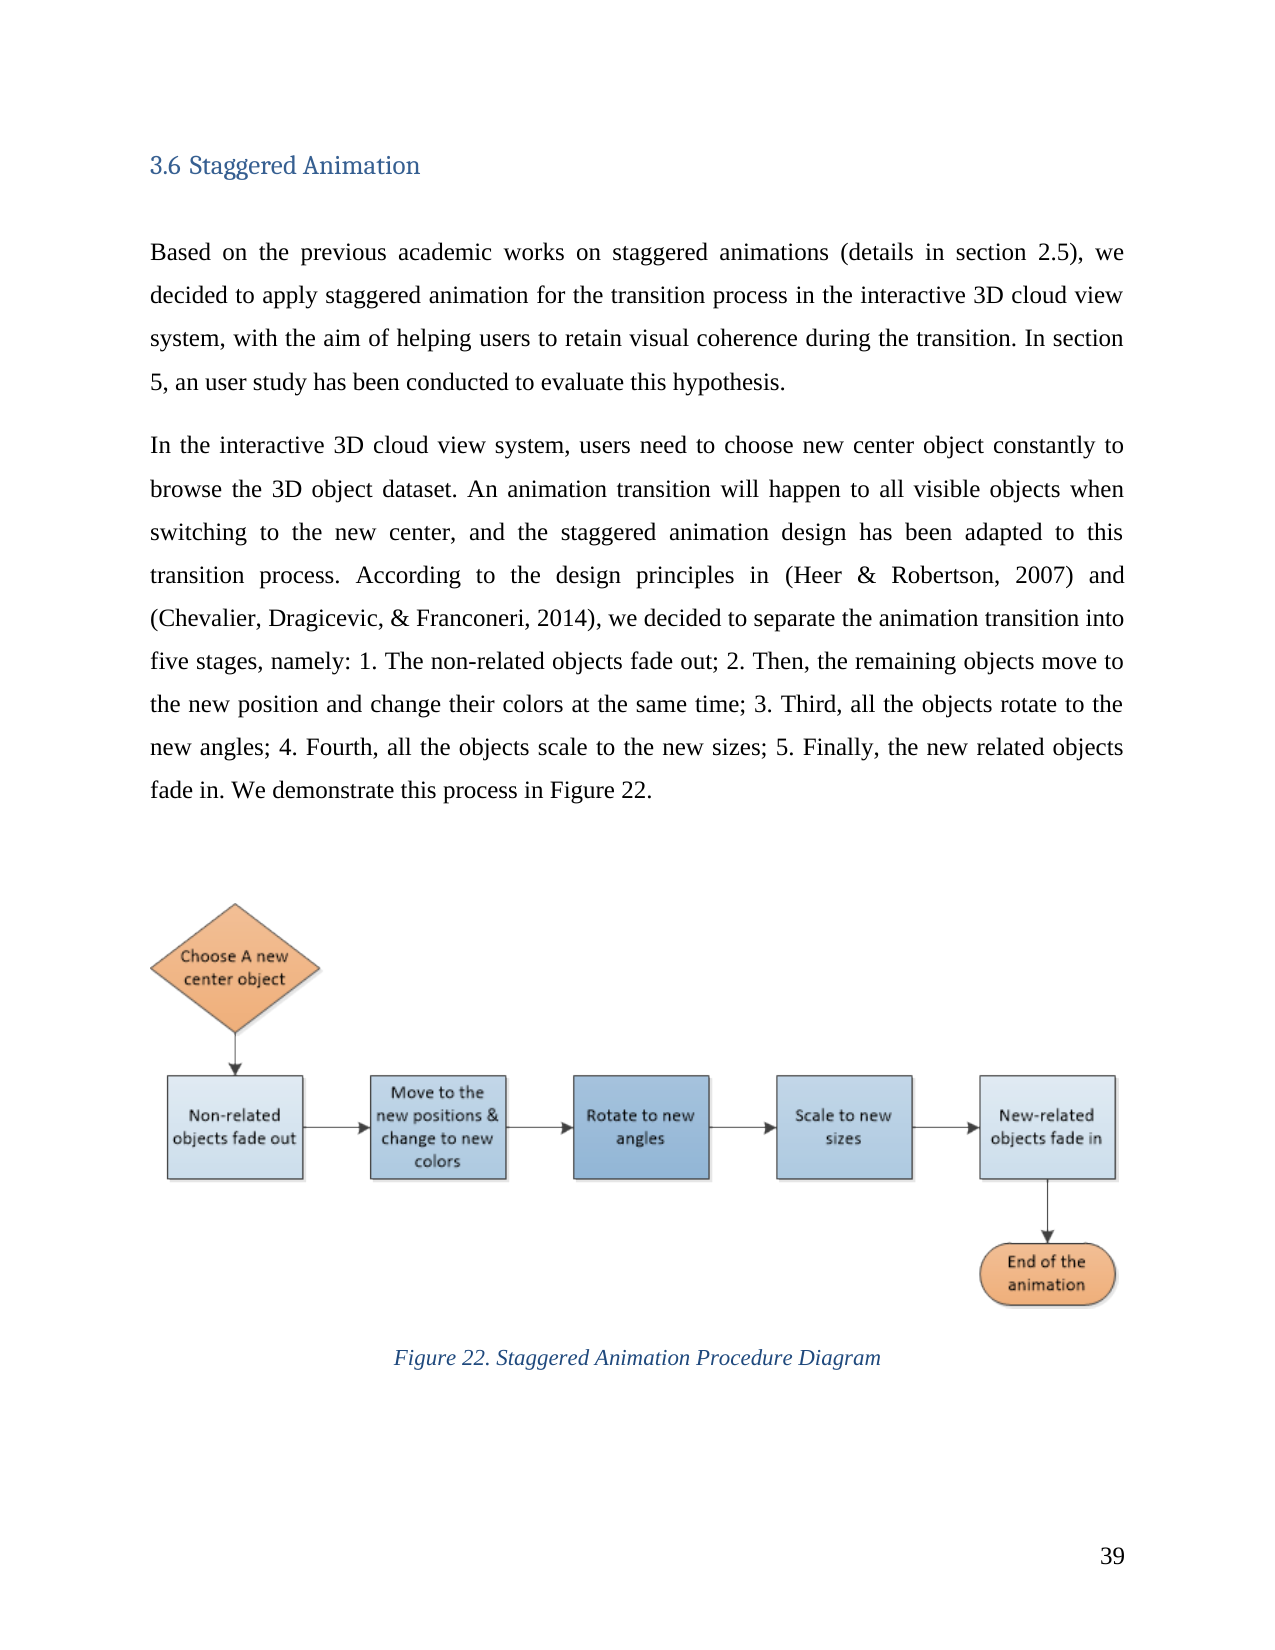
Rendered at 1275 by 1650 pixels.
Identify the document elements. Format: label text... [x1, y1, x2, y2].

text In the interactive 3D cloud view system, users need to choose new center object constantly to browse the 3D object dataset. An animation transition will happen to all visible objects when switching to the new center, and the staggered animation design has been adapted to this transition process. According to the design principles in and , we decided to separate the animation transition into five stages, namely: 1. The non-related objects fade out; 2. Then, the remaining objects move to the new position and change their colors at the same time; 3. Third, all the objects rotate to the new angles; 4. Fourth, all the objects scale to the new sizes; 5. Finally, the new related objects fade in. We demonstrate this process in Figure 22. [150, 431, 1125, 804]
text Based on the previous academic works on staggered animations (details in section 2.5), we decided to apply staggered animation for the transition process in the interactive 3D cloud view system, with the aim of helping users to retain visual coherence during the transition. In section 5, an user study has been conducted to evaluate this hypothesis. [150, 237, 1125, 395]
picture [150, 903, 1119, 1309]
subtitle Staggered Animation [150, 150, 1125, 181]
